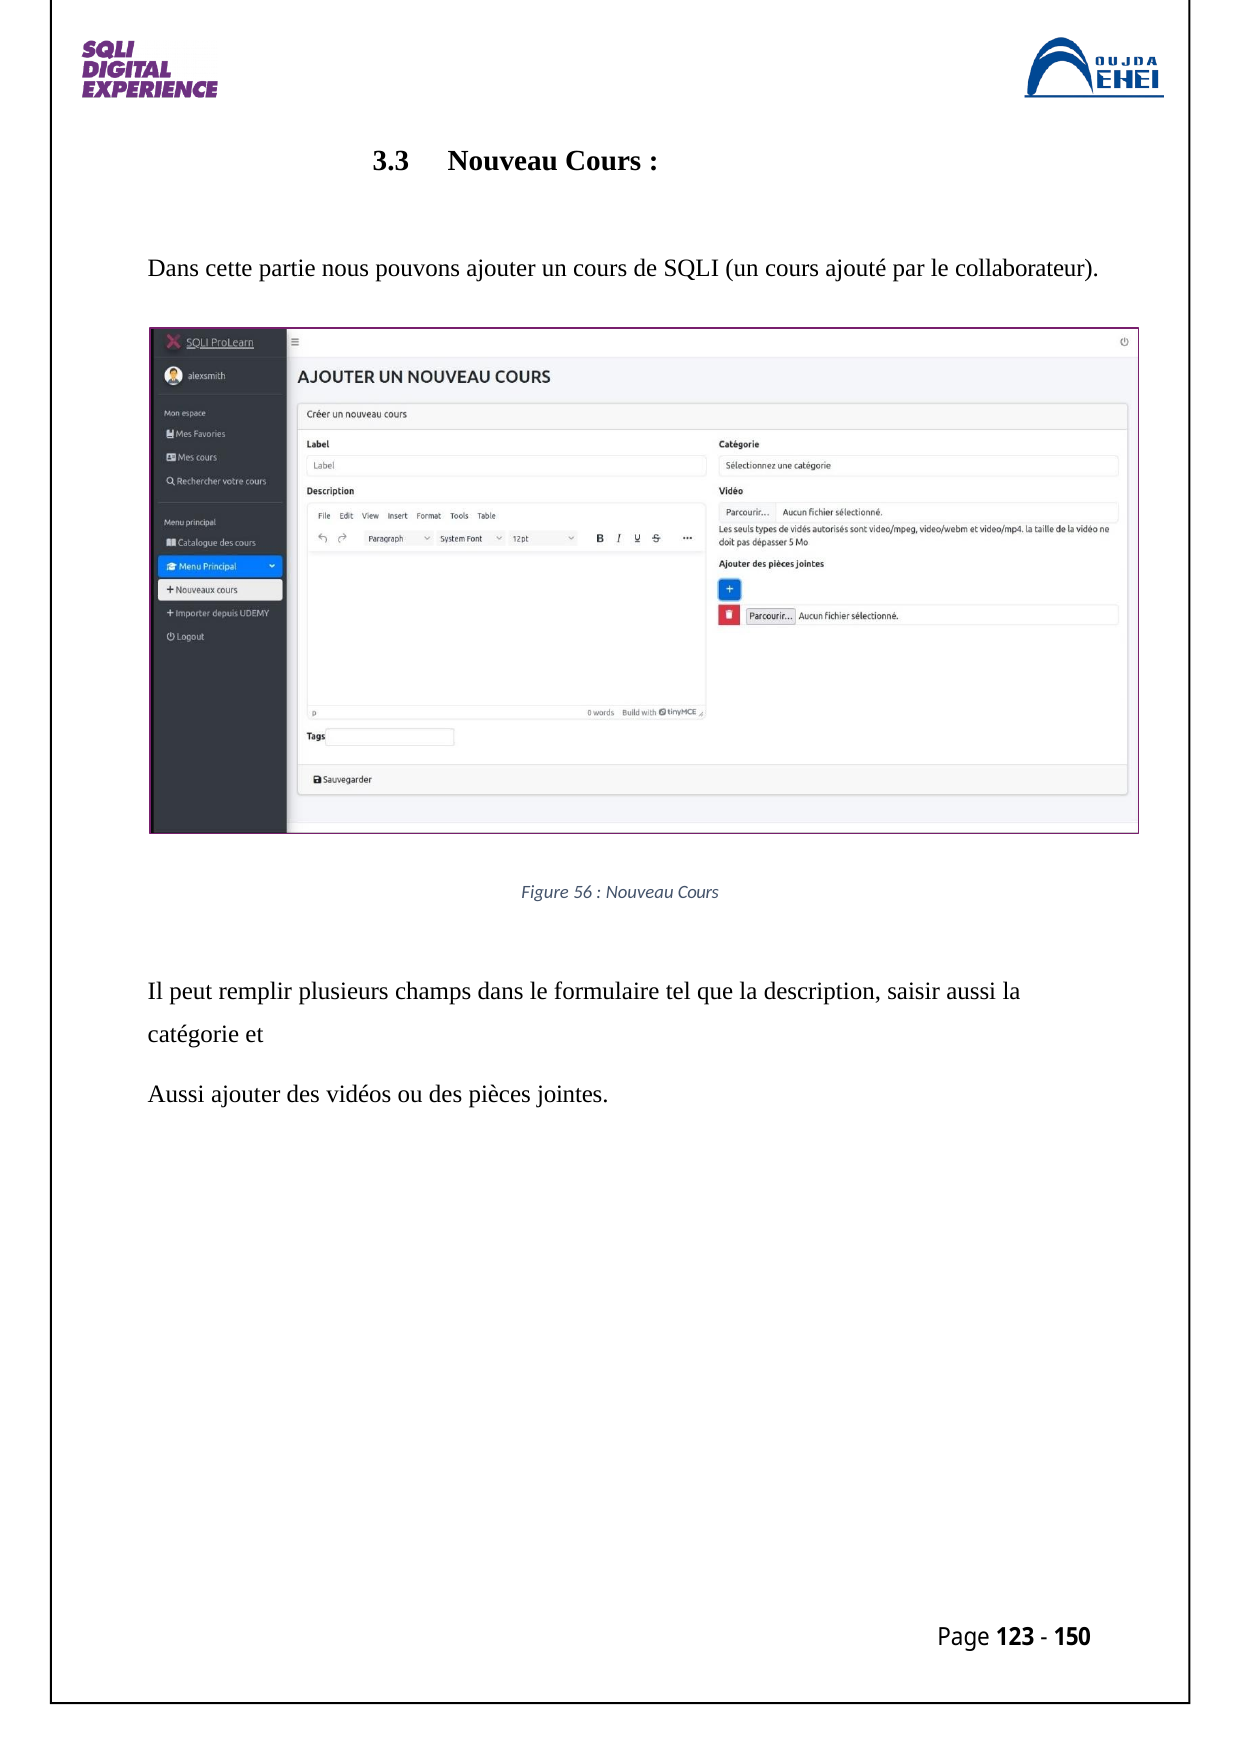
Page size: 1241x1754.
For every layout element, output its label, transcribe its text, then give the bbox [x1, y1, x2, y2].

text Figure 56 : Nouveau Cours [29, 881, 1211, 903]
picture [1024, 37, 1164, 98]
subtitle Nouveau Cours : [372, 143, 1226, 177]
picture [81, 40, 218, 98]
picture [151, 329, 1138, 833]
text Dans cette partie nous pouvons ajouter un cours de SQLI (un cours ajouté par le collaborateur). [147, 253, 1226, 282]
text Aussi ajouter des vidéos ou des pièces jointes. [147, 1079, 1226, 1108]
text Il peut remplir plusieurs champs dans le formulaire tel que la description, saisir aussi la catégorie et [147, 976, 1094, 1048]
